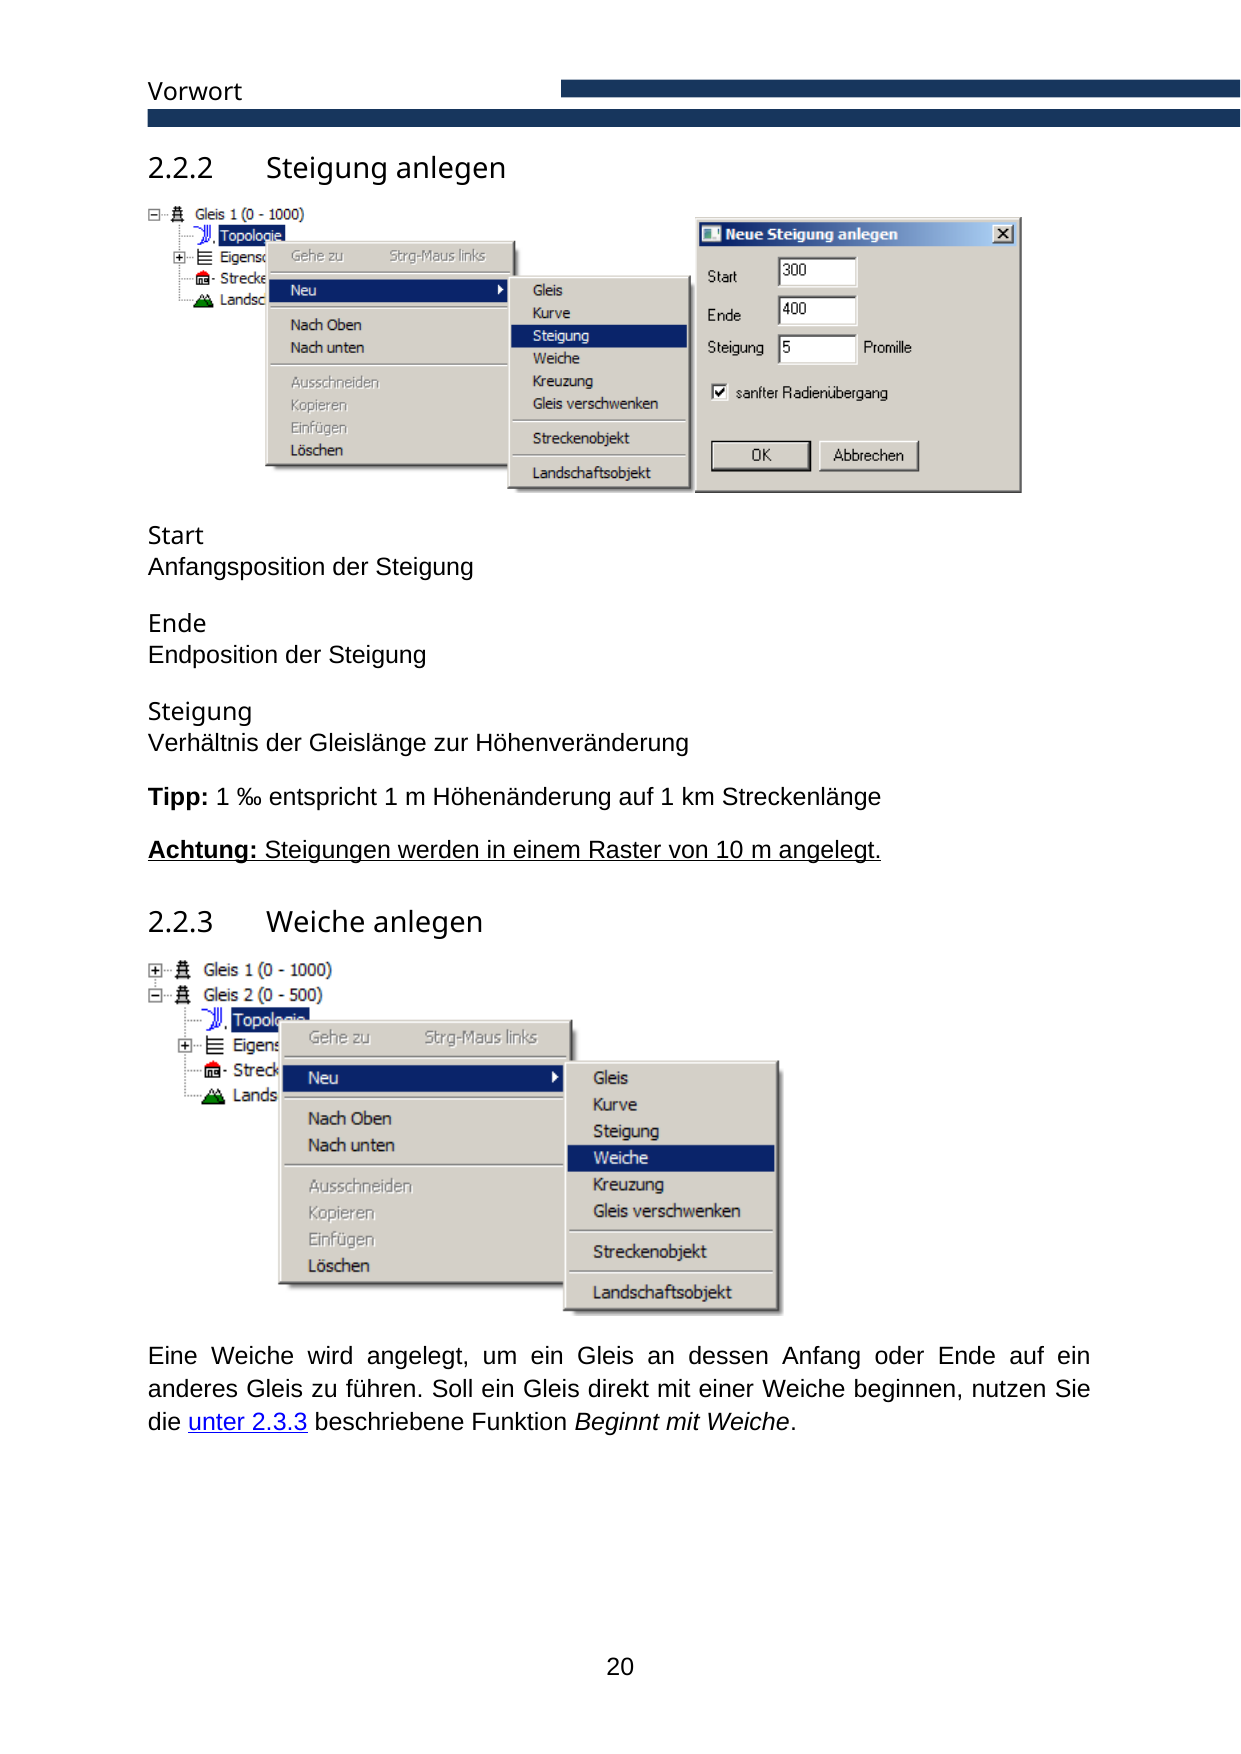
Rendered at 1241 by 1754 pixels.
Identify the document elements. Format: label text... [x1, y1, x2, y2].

text Endposition der Steigung [148, 640, 1093, 668]
text Anfangsposition der Steigung [148, 552, 1093, 581]
text Eine Weiche wird angelegt, um ein Gleis an dessen Anfang oder Ende auf ein anderes Gleis zu führen. Soll ein Gleis direkt mit einer Weiche beginnen, nutzen Sie die unter 2.3.3 beschriebene Funktion Beginnt mit Weiche. [148, 1341, 1093, 1436]
subtitle Weiche anlegen [148, 902, 1093, 941]
text Verhältnis der Gleislänge zur Höhenveränderung [148, 728, 1093, 756]
text Tipp: 1 ‰ entspricht 1 m Höhenänderung auf 1 km Streckenlänge [148, 781, 1093, 810]
subtitle Steigung anlegen [148, 148, 1093, 187]
text Steigung [148, 693, 1093, 728]
text Start [148, 518, 1093, 552]
picture [147, 959, 784, 1316]
text Achtung: Steigungen werden in einem Raster von 10 m angelegt. [148, 835, 1093, 864]
text Ende [148, 606, 1093, 640]
picture [147, 205, 1022, 493]
